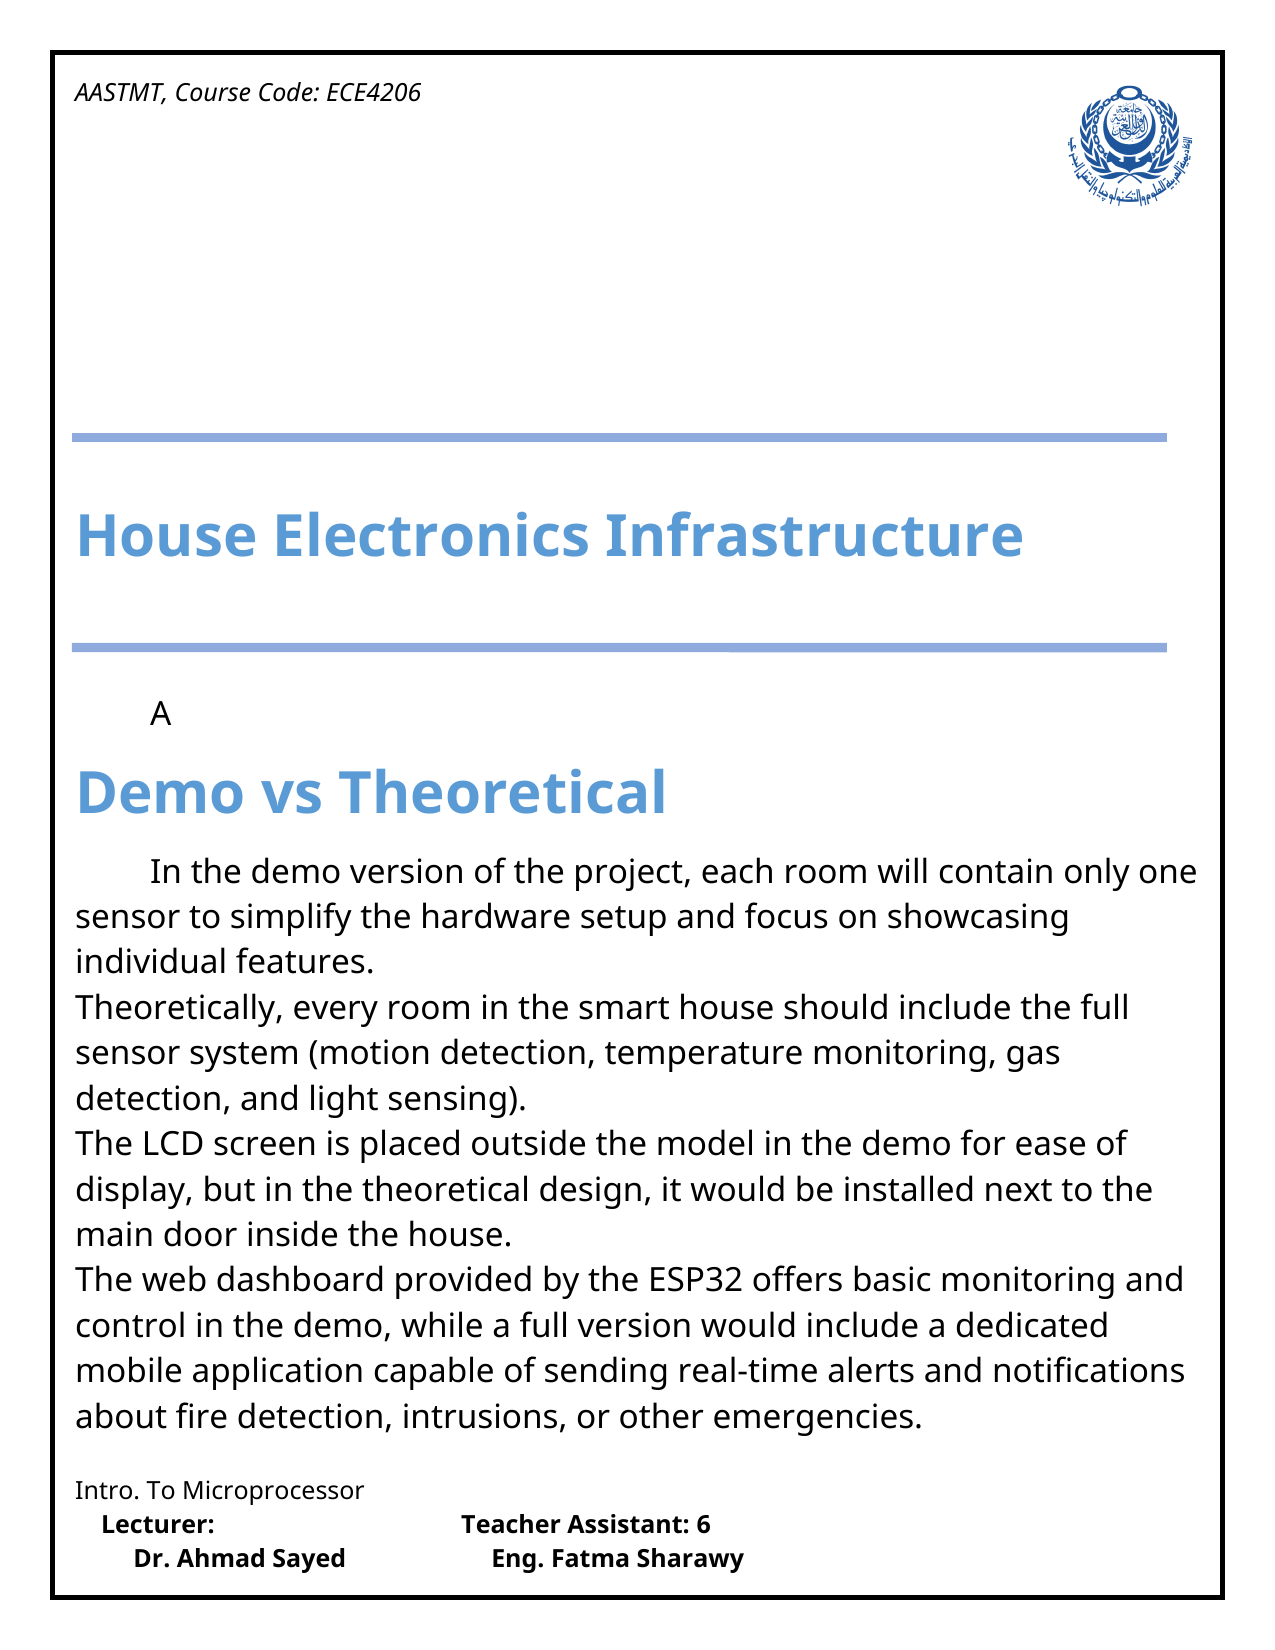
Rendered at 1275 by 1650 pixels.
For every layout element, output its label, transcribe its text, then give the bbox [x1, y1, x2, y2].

picture [1059, 75, 1197, 217]
text Demo vs Theoretical [75, 751, 1200, 831]
text House Electronics Infrastructure [75, 441, 1200, 574]
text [75, 847, 1200, 1438]
text A [75, 590, 1200, 735]
